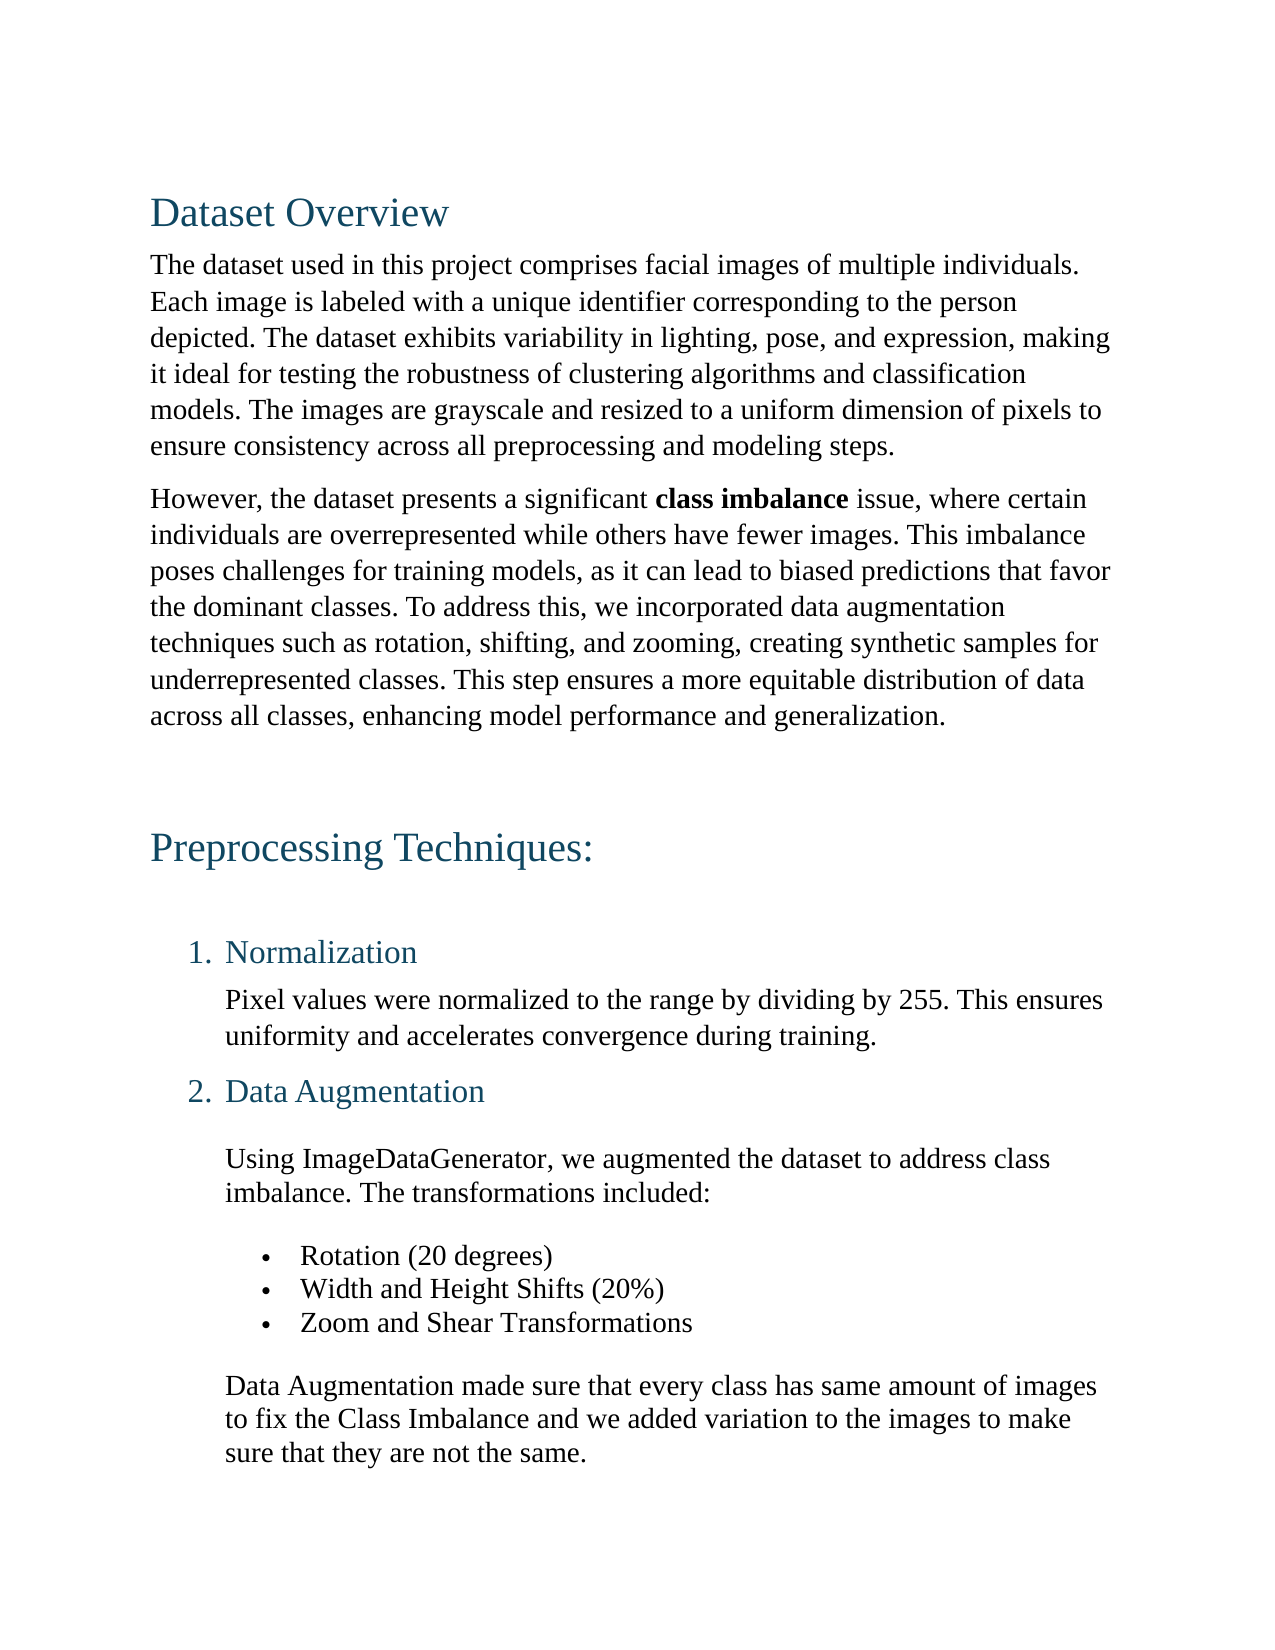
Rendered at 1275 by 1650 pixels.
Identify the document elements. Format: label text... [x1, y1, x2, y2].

list Rotation (20 degrees) [262, 1238, 1125, 1271]
text Using ImageDataGenerator, we augmented the dataset to address class imbalance. The transformations included: [225, 1142, 1125, 1209]
subtitle Dataset Overview [150, 187, 1125, 235]
list Width and Height Shifts (20%) [262, 1301, 1125, 1334]
text Pixel values were normalized to the range by dividing by 255. This ensures uniformity and accelerates convergence during training. [225, 982, 1125, 1052]
text The dataset used in this project comprises facial images of multiple individuals. Each image is labeled with a unique identifier corresponding to the person depicted. The dataset exhibits variability in lighting, pose, and expression, making it ideal for testing the robustness of clustering algorithms and classification models. The images are grayscale and resized to a uniform dimension of pixels to ensure consistency across all preprocessing and modeling steps. [150, 247, 1125, 462]
list Zoom and Shear Transformations [262, 1363, 1125, 1397]
subtitle Data Augmentation [187, 1071, 1125, 1109]
subtitle Normalization [187, 932, 1125, 971]
text However, the dataset presents a significant class imbalance issue, where certain individuals are overrepresented while others have fewer images. This imbalance poses challenges for training models, as it can lead to biased predictions that favor the dominant classes. To address this, we incorporated data augmentation techniques such as rotation, shifting, and zooming, creating synthetic samples for underrepresented classes. This step ensures a more equitable distribution of data across all classes, enhancing model performance and generalization. [150, 481, 1125, 731]
subtitle Preprocessing Techniques: [150, 822, 1125, 870]
